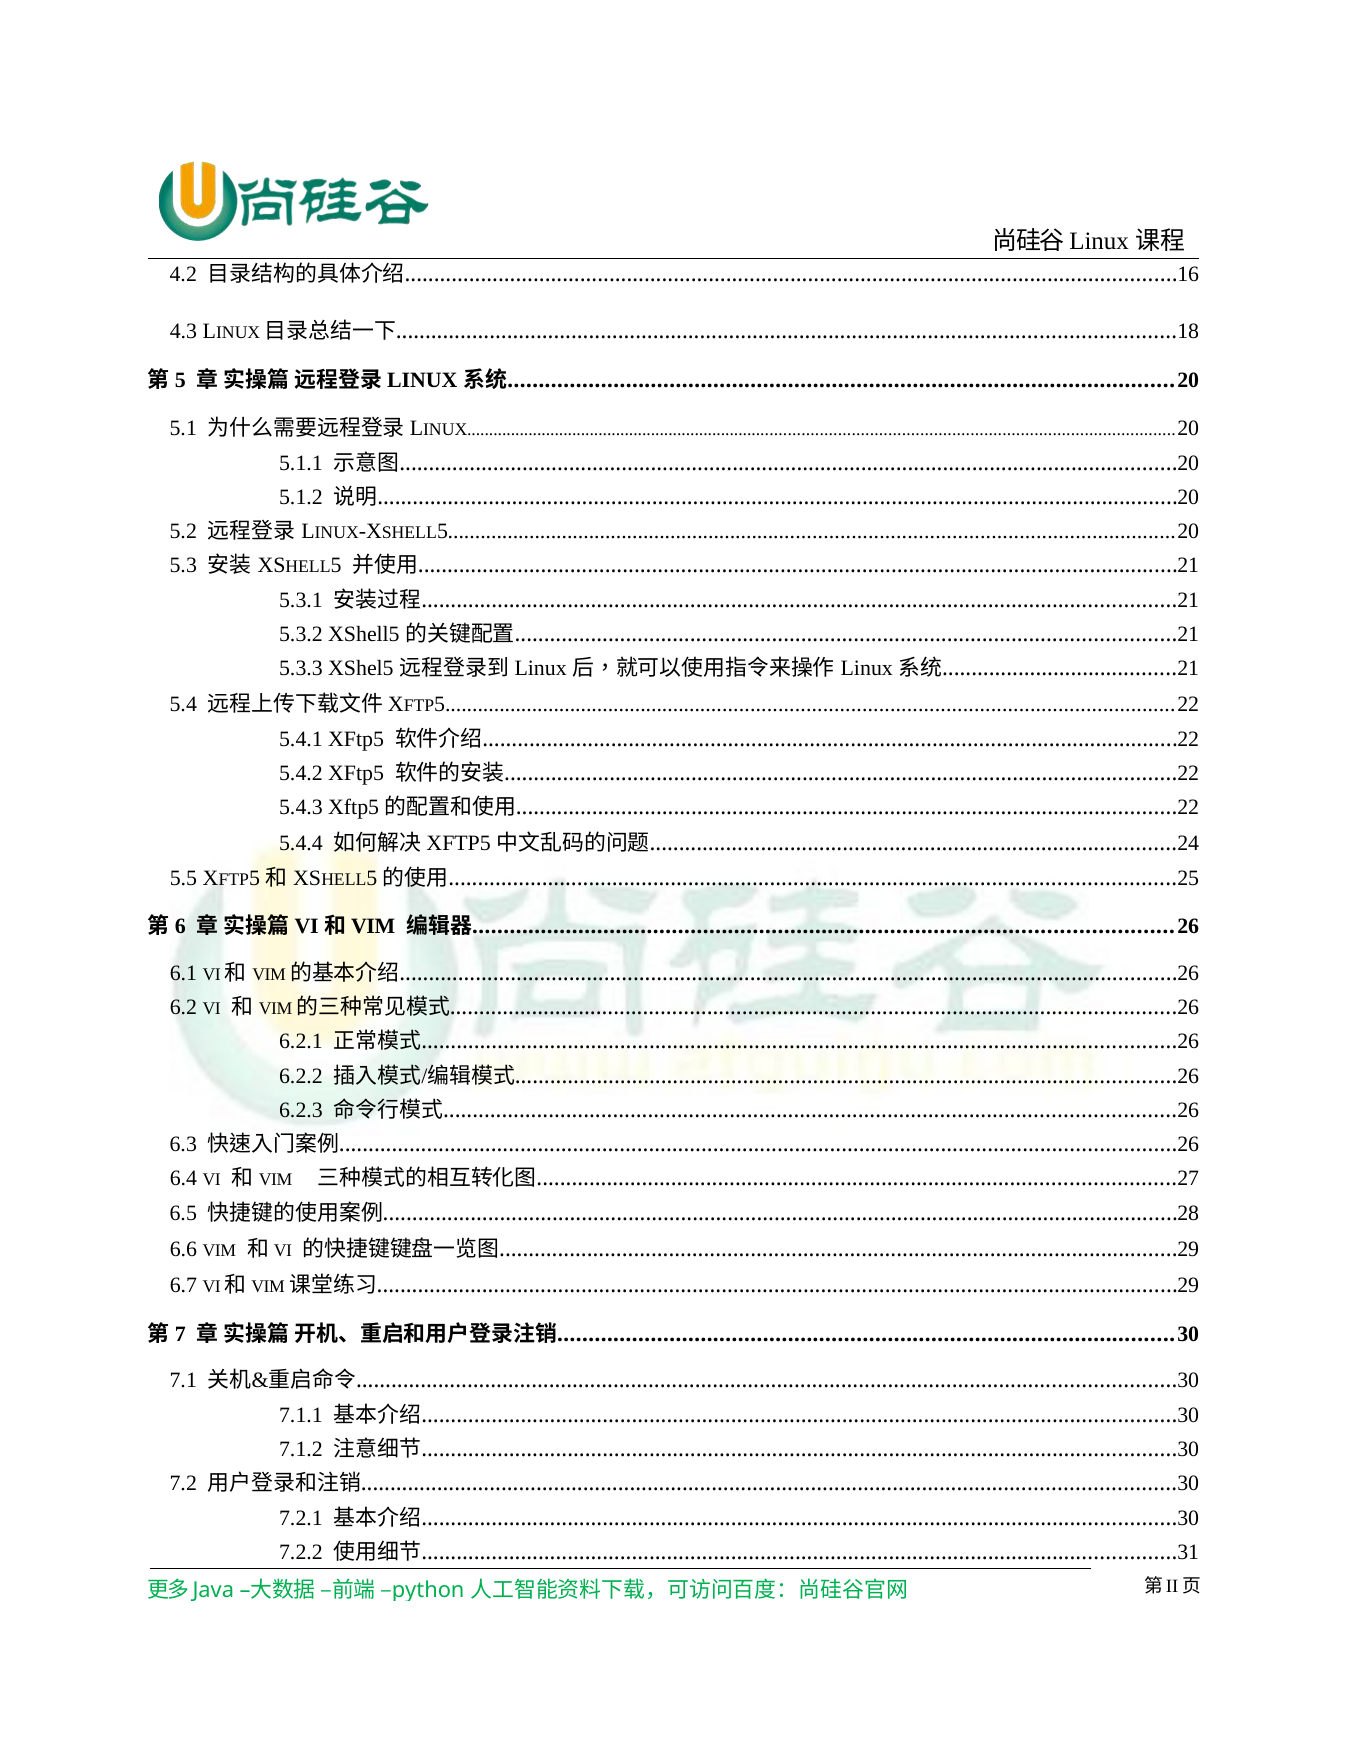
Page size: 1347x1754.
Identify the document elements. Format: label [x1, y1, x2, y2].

picture [158, 161, 429, 241]
picture [346, 840, 352, 848]
picture [169, 840, 1131, 1136]
